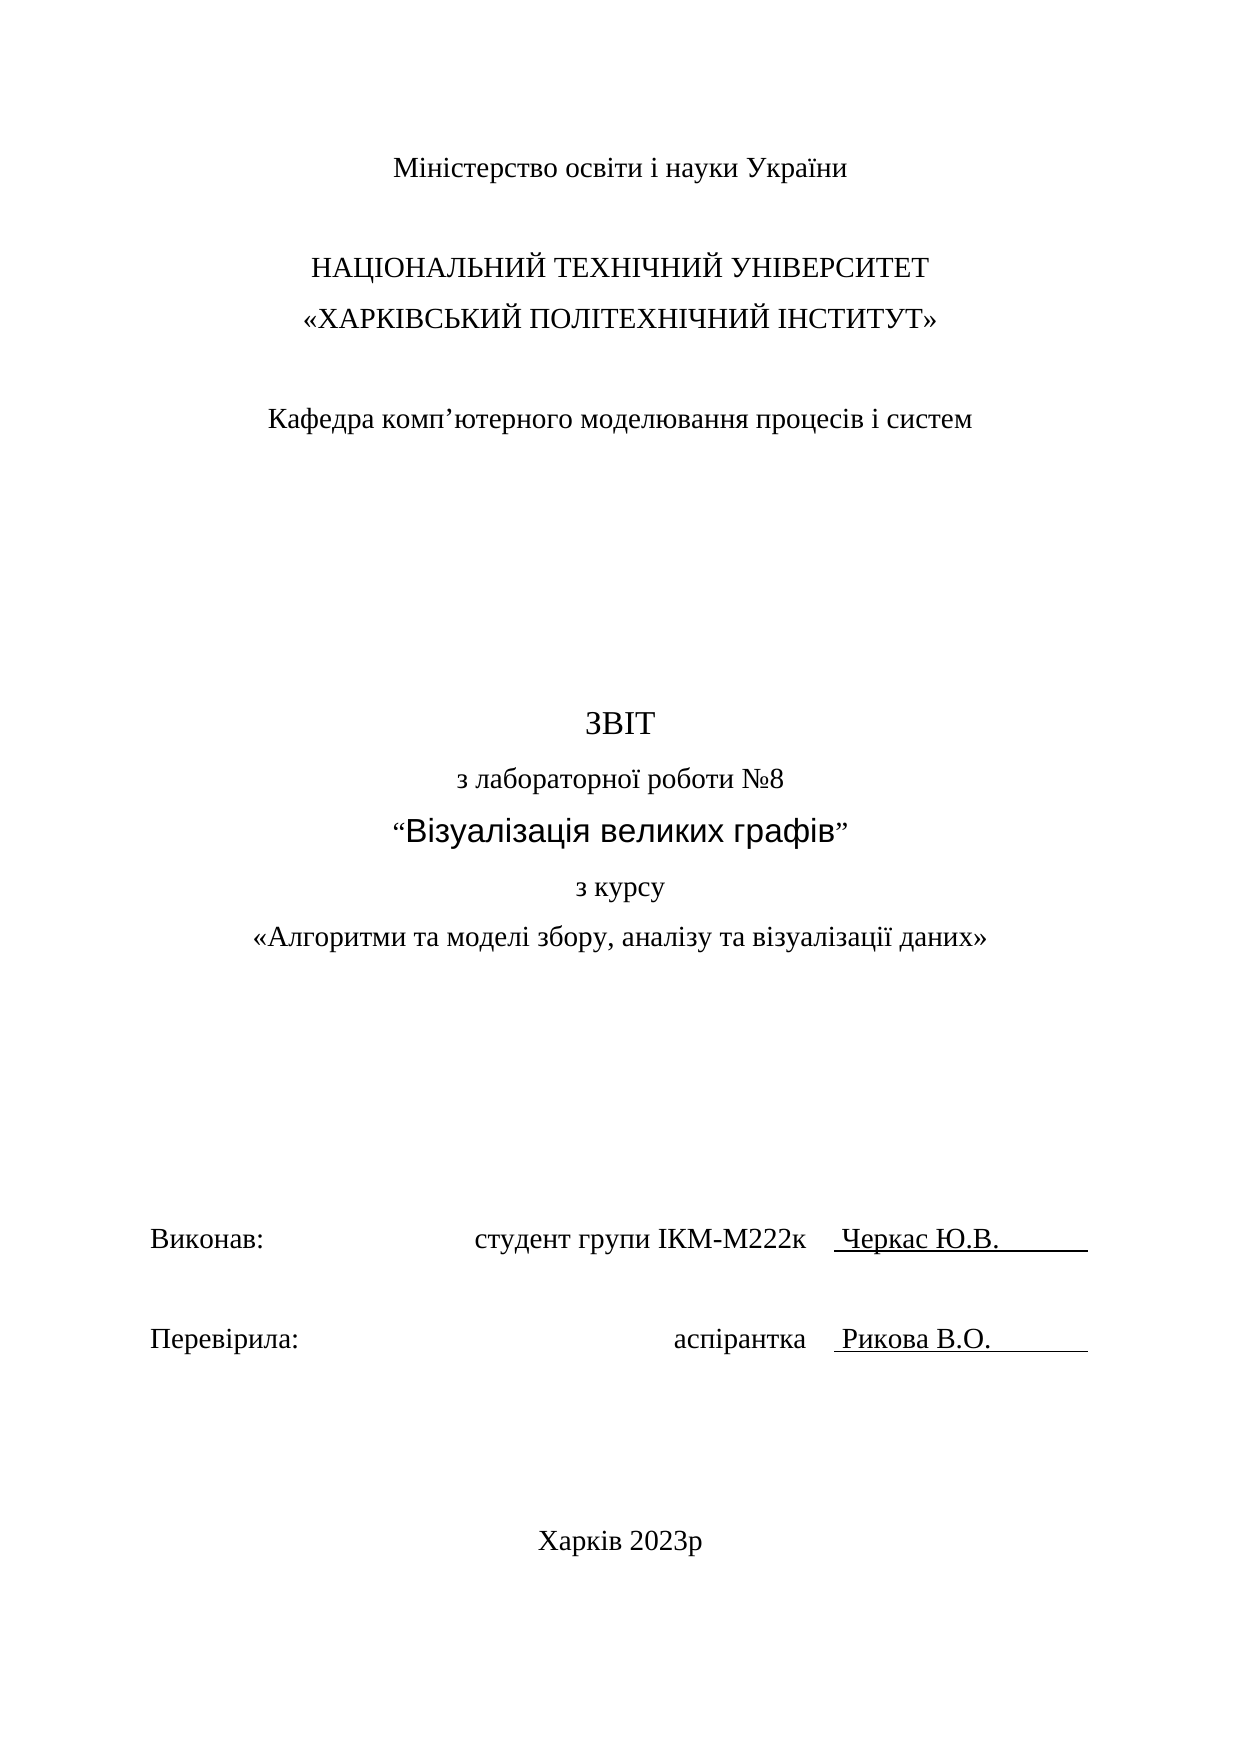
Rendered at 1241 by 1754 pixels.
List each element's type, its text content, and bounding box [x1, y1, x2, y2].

text Виконав: студент групи ІКМ-М222к Черкас Ю.В. [150, 1221, 1090, 1254]
text «ХАРКІВСЬКИЙ ПОЛІТЕХНІЧНИЙ ІНСТИТУТ» [150, 301, 1090, 334]
text Перевірила: аспірантка Рикова В.О. [150, 1322, 674, 1355]
text з курсу [150, 869, 1090, 902]
text НАЦІОНАЛЬНИЙ ТЕХНІЧНИЙ УНІВЕРСИТЕТ [150, 251, 1090, 284]
text “Візуалізація великих графів” [150, 811, 1090, 850]
text Міністерство освіти і науки України [150, 150, 1090, 183]
text «Алгоритми та моделі збору, аналізу та візуалізації даних» [150, 919, 1090, 953]
text ЗВІТ [150, 703, 1090, 742]
text Харків 2023р [150, 1523, 1090, 1556]
text Кафедра комп’ютерного моделювання процесів і систем [150, 402, 1090, 435]
text з лабораторної роботи №8 [150, 761, 1090, 794]
